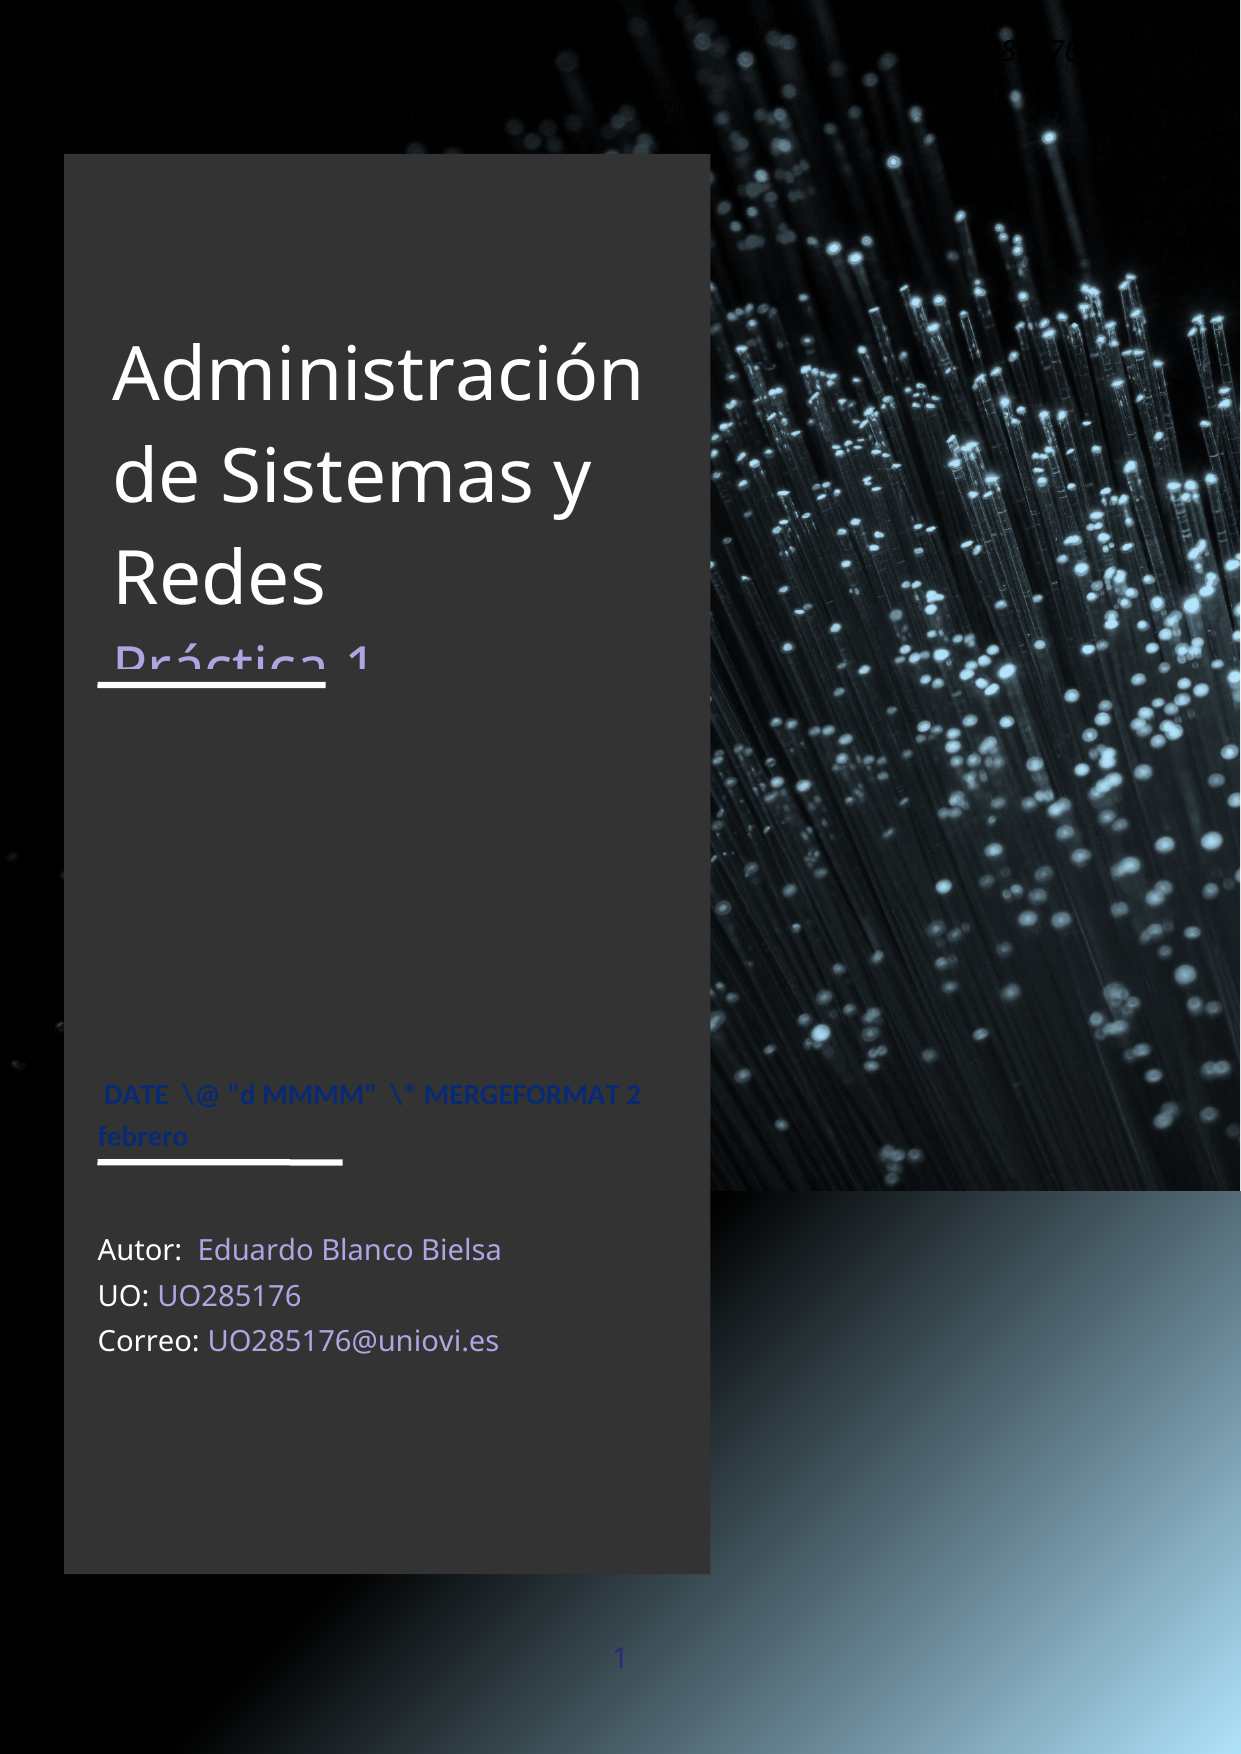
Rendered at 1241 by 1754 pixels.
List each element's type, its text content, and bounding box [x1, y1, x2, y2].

table_cell [98, 1422, 679, 1676]
table_cell Autor: Eduardo Blanco Bielsa UO: UO285176 Correo: UO285176@uniovi.es [98, 1073, 679, 1422]
table_cell [98, 313, 679, 1073]
table_header [98, 115, 679, 312]
